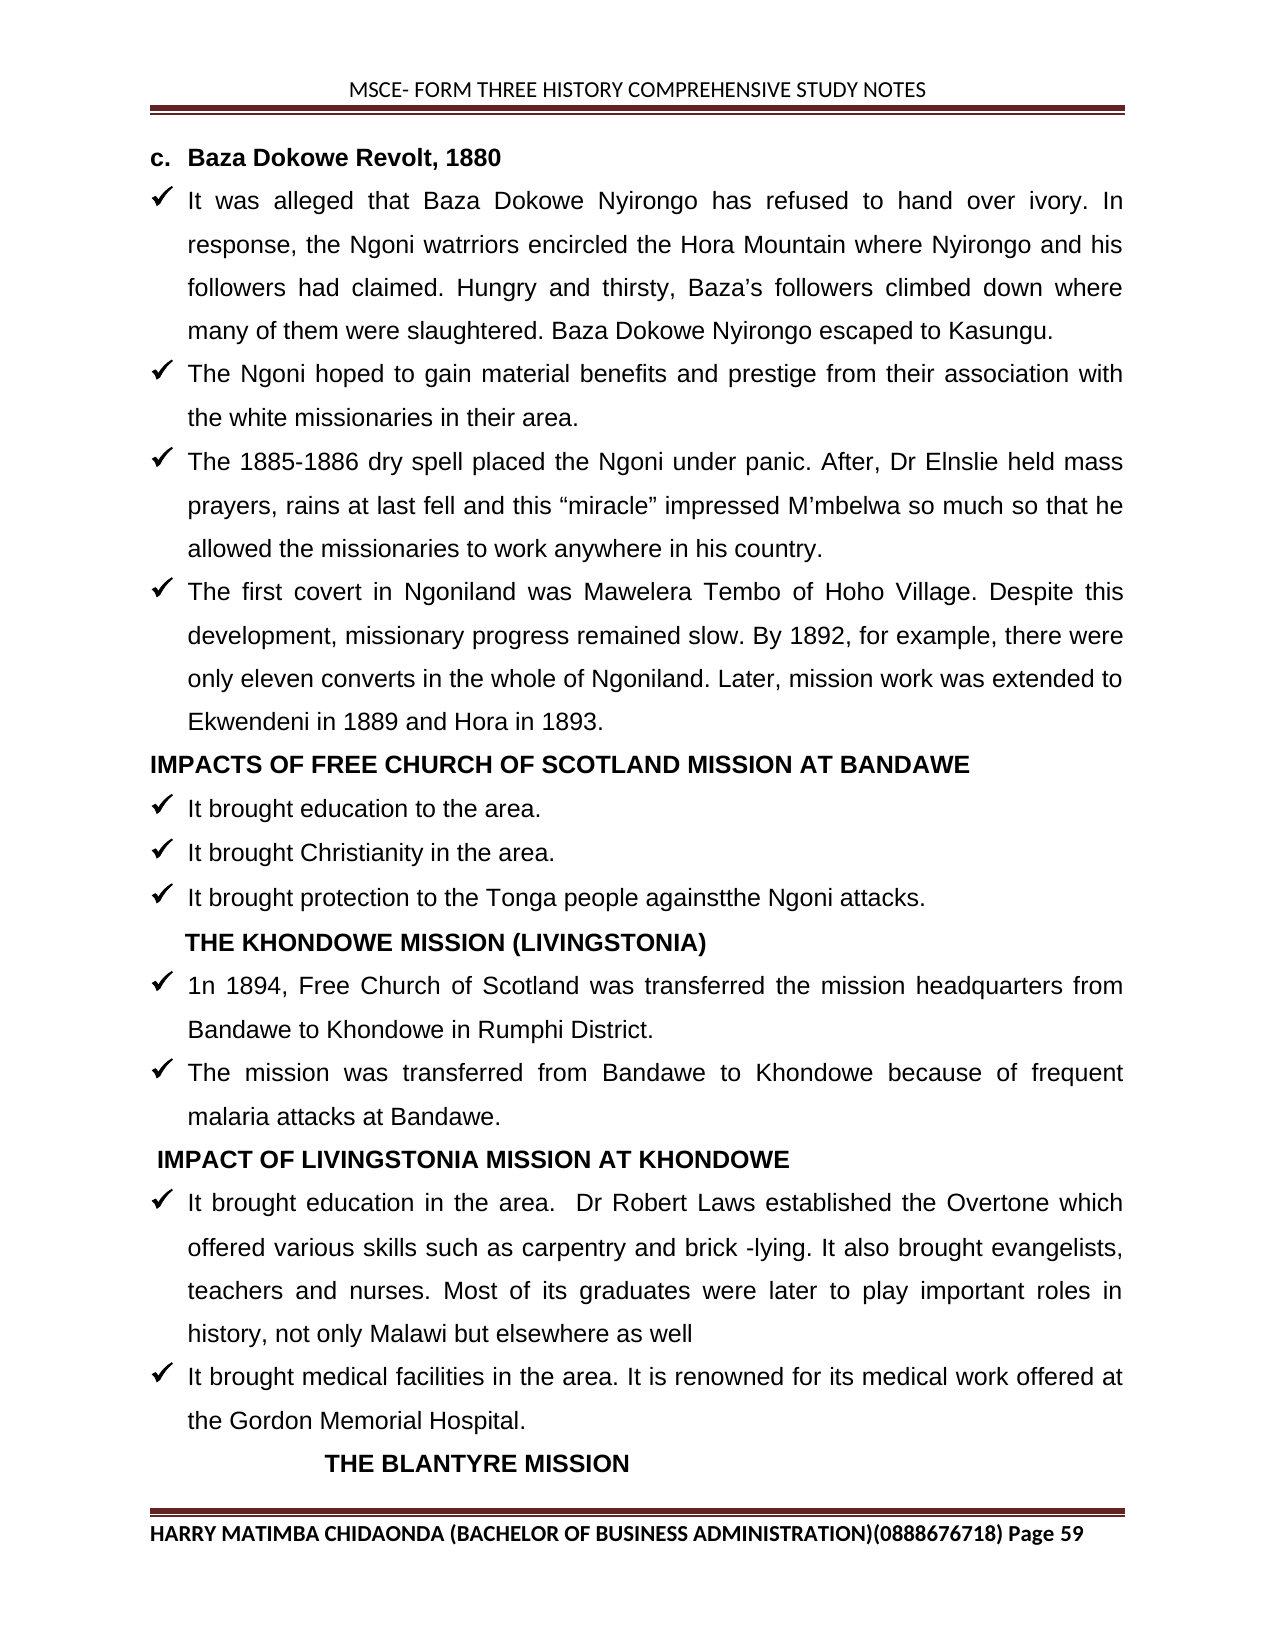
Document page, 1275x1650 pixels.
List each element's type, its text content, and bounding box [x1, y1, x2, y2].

text IMPACT OF LIVINGSTONIA MISSION AT KHONDOWE [150, 1145, 1125, 1174]
list The Ngoni hoped to gain material benefits and prestige from their association with the white missionaries in their area. [150, 359, 1125, 432]
list It brought education in the area. Dr Robert Laws established the Overtone which offered various skills such as carpentry and brick -lying. It also brought evangelists, teachers and nurses. Most of its graduates were later to play important roles in history, not only Malawi but elsewhere as well [150, 1188, 1125, 1348]
list THE BLANTYRE MISSION [234, 1449, 1125, 1478]
list It was alleged that Baza Dokowe Nyirongo has refused to hand over ivory. In response, the Ngoni watrriors encircled the Hora Mountain where Nyirongo and his followers had claimed. Hungry and thirsty, Baza’s followers climbed down where many of them were slaughtered. Baza Dokowe Nyirongo escaped to Kasungu. [150, 186, 1125, 345]
list The first covert in Ngoniland was Mawelera Tembo of Hoho Village. Despite this development, missionary progress remained slow. By 1892, for example, there were only eleven converts in the whole of Ngoniland. Later, mission work was extended to Ekwendeni in 1889 and Hora in 1893. [150, 577, 1125, 736]
list The 1885-1886 dry spell placed the Ngoni under panic. After, Dr Elnslie held mass prayers, rains at last fell and this “miracle” impressed M’mbelwa so much so that he allowed the missionaries to work anywhere in his country. [150, 446, 1125, 562]
list It brought protection to the Tonga people againstthe Ngoni attacks. [150, 883, 1125, 913]
list The mission was transferred from Bandawe to Khondowe because of frequent malaria attacks at Bandawe. [150, 1058, 1125, 1131]
list Baza Dokowe Revolt, 1880 [150, 142, 1125, 171]
list It brought education to the area. [150, 793, 1125, 823]
list It brought medical facilities in the area. It is renowned for its medical work offered at the Gordon Memorial Hospital. [150, 1362, 1125, 1435]
list It brought Christianity in the area. [150, 838, 1125, 868]
list 1n 1894, Free Church of Scotland was transferred the mission headquarters from Bandawe to Khondowe in Rumphi District. [150, 971, 1125, 1044]
text IMPACTS OF FREE CHURCH OF SCOTLAND MISSION AT BANDAWE [150, 750, 1125, 779]
text THE KHONDOWE MISSION (LIVINGSTONIA) [150, 928, 1125, 956]
